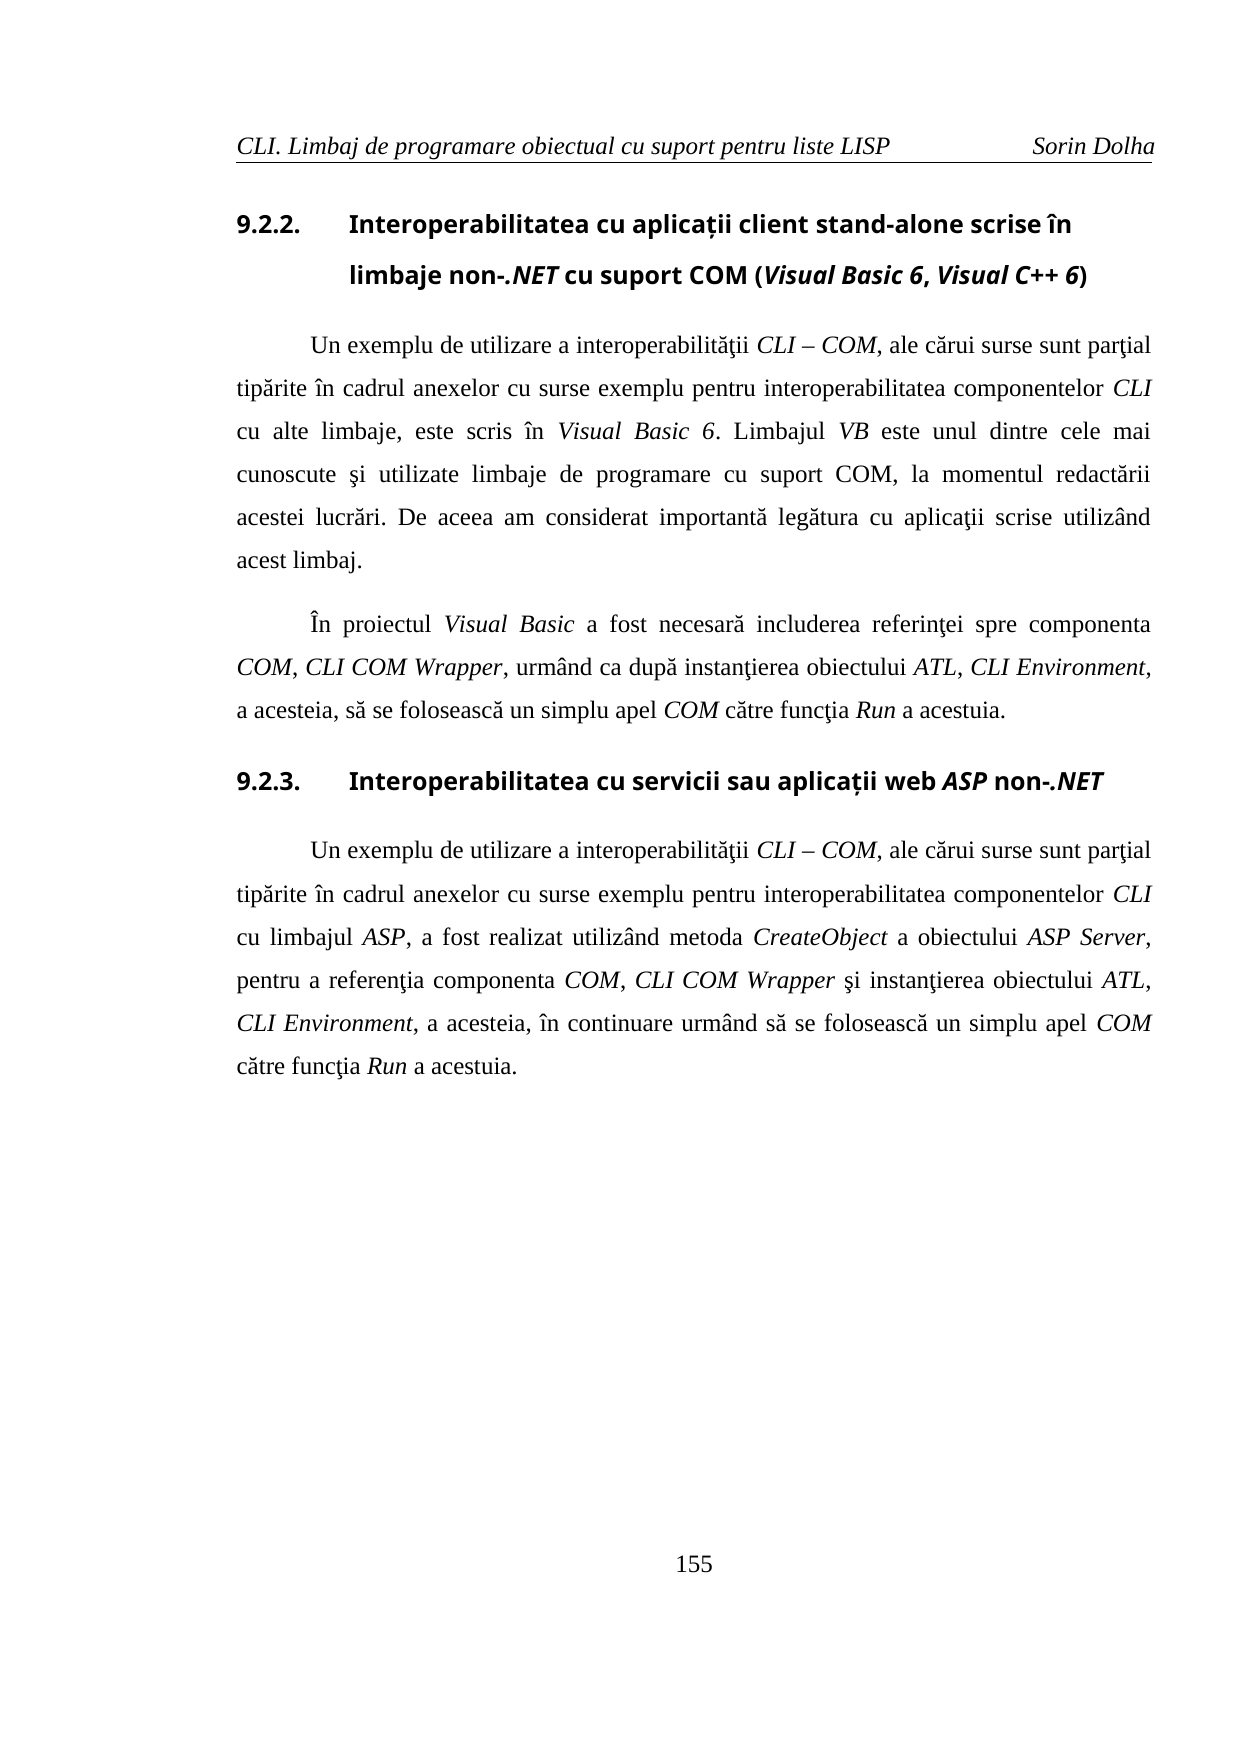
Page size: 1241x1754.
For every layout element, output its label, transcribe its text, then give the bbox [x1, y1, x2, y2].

subtitle Interoperabilitatea cu aplicaţii client stand-alone scrise în limbaje non-.NET cu suport COM (Visual Basic 6, Visual C++ 6) [236, 207, 1152, 292]
subtitle Interoperabilitatea cu servicii sau aplicaţii web ASP non-.NET [236, 764, 1152, 798]
text Un exemplu de utilizare a interoperabilităţii CLI – COM, ale cărui surse sunt parţial tipărite în cadrul anexelor cu surse exemplu pentru interoperabilitatea componentelor CLI cu alte limbaje, este scris în Visual Basic 6. Limbajul VB este unul dintre cele mai cunoscute şi utilizate limbaje de programare cu suport COM, la momentul redactării acestei lucrări. De aceea am considerat importantă legătura cu aplicaţii scrise utilizând acest limbaj. [236, 330, 1152, 574]
text Un exemplu de utilizare a interoperabilităţii CLI – COM, ale cărui surse sunt parţial tipărite în cadrul anexelor cu surse exemplu pentru interoperabilitatea componentelor CLI cu limbajul ASP, a fost realizat utilizând metoda CreateObject a obiectului ASP Server, pentru a referenţia componenta COM, CLI COM Wrapper şi instanţierea obiectului ATL, CLI Environment, a acesteia, în continuare urmând să se folosească un simplu apel COM către funcţia Run a acestuia. [236, 836, 1152, 1080]
text În proiectul Visual Basic a fost necesară includerea referinţei spre componenta COM, CLI COM Wrapper, urmând ca după instanţierea obiectului ATL, CLI Environment, a acesteia, să se folosească un simplu apel COM către funcţia Run a acestuia. [236, 609, 1152, 724]
